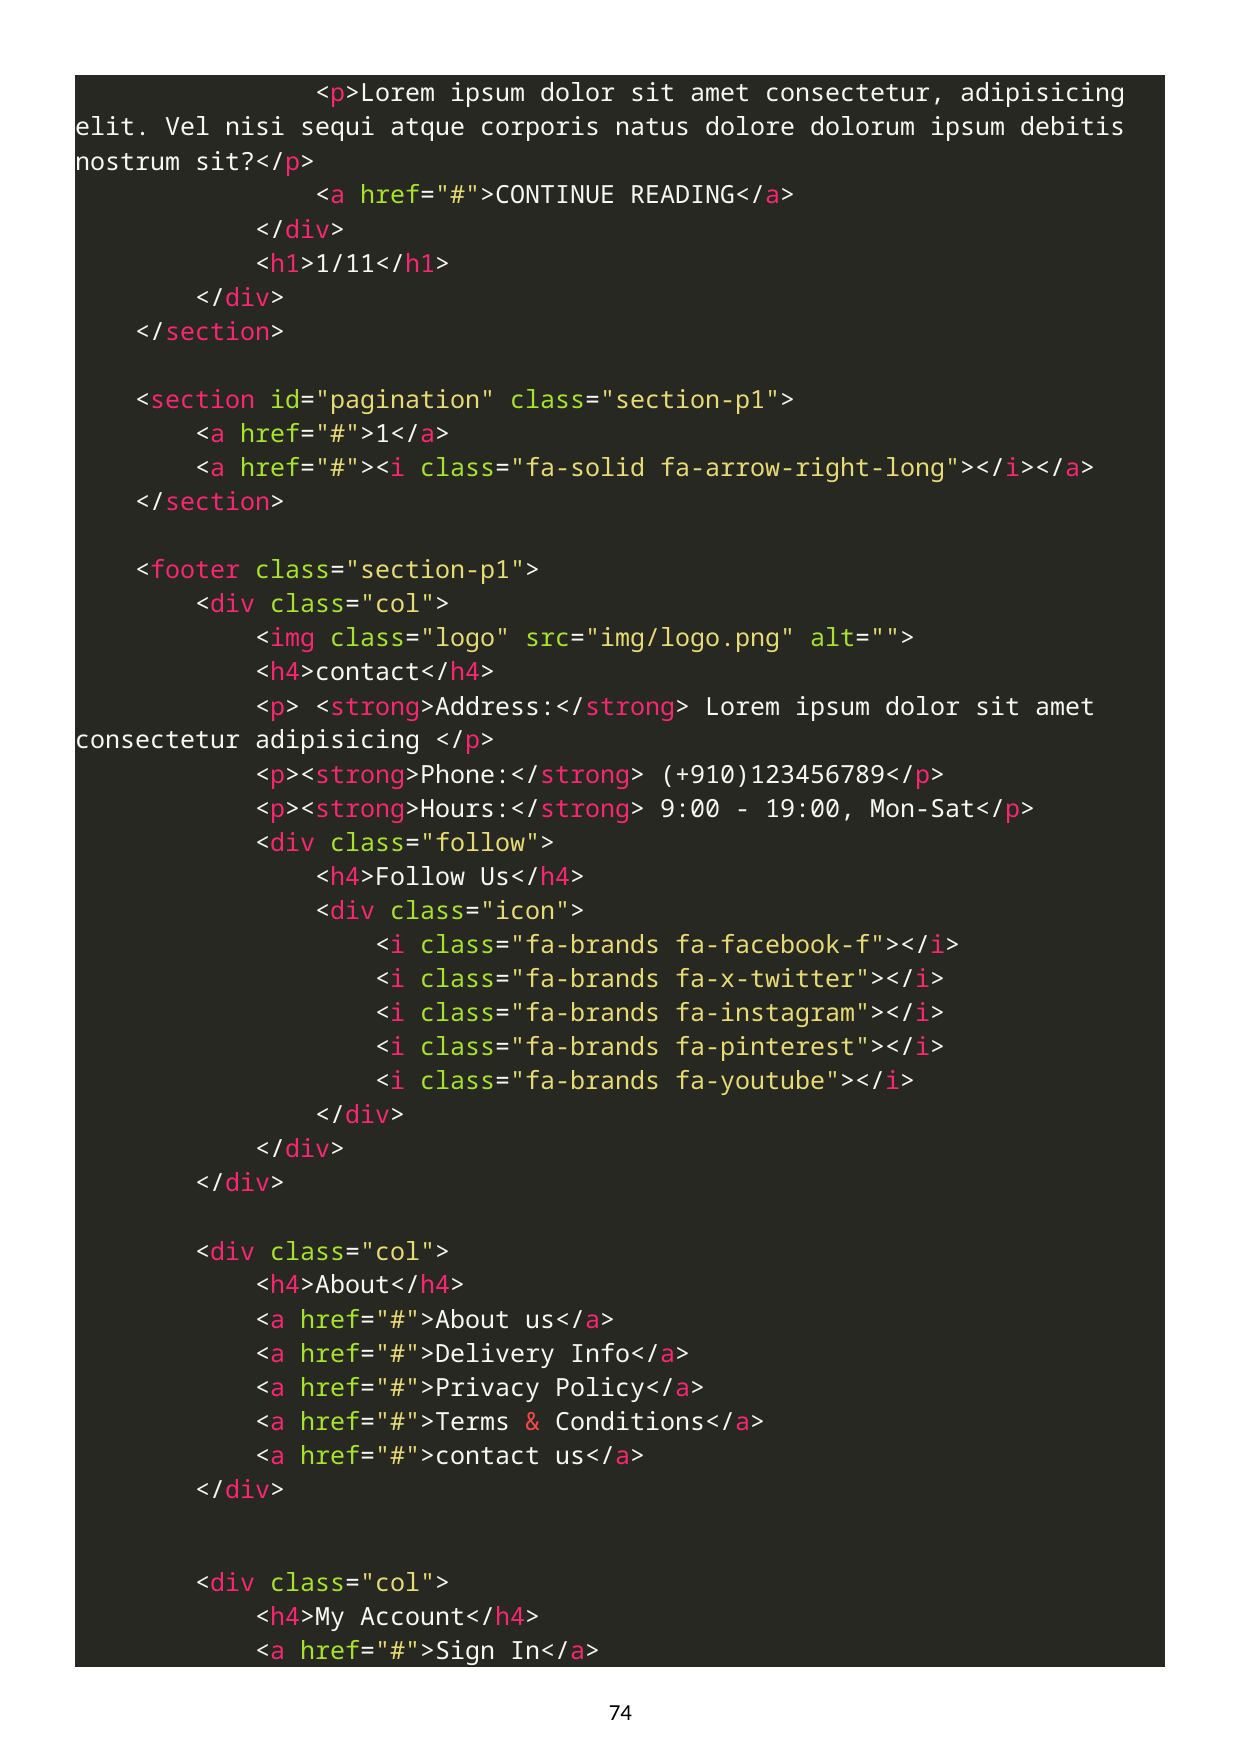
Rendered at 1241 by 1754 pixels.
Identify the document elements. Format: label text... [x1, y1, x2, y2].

text </section> [75, 313, 1165, 347]
text <a href="#">Terms & Conditions</a> [75, 1403, 1165, 1437]
text <div class="col"> [75, 1233, 1165, 1267]
text <footer class="section-p1"> [75, 552, 1165, 586]
text <i class="fa-brands fa-youtube"></i> [75, 1063, 1165, 1097]
text <p>Lorem ipsum dolor sit amet consectetur, adipisicing elit. Vel nisi sequi atque corporis natus dolore dolorum ipsum debitis nostrum sit?</p> [75, 75, 1165, 177]
text <a href="#"><i class="fa-solid fa-arrow-right-long"></i></a> [75, 450, 1165, 484]
text <h4>contact</h4> [75, 654, 1165, 688]
text <div class="col"> [75, 1565, 1165, 1599]
text </div> [75, 1131, 1165, 1165]
text <p><strong>Phone:</strong> (+910)123456789</p> [75, 756, 1165, 790]
text <a href="#">1</a> [75, 416, 1165, 450]
text </div> [75, 211, 1165, 245]
text <a href="#">Delivery Info</a> [75, 1335, 1165, 1369]
text <a href="#">Sign In</a> [75, 1633, 1165, 1667]
text </section> [75, 484, 1165, 518]
text <h1>1/11</h1> [75, 245, 1165, 279]
text <i class="fa-brands fa-facebook-f"></i> [75, 927, 1165, 961]
text <a href="#">contact us</a> [75, 1437, 1165, 1472]
text <div class="col"> [75, 586, 1165, 620]
text </div> [75, 1165, 1165, 1199]
text <i class="fa-brands fa-pinterest"></i> [75, 1029, 1165, 1063]
text <h4>Follow Us</h4> [75, 858, 1165, 892]
text <div class="follow"> [75, 824, 1165, 858]
text <a href="#">About us</a> [75, 1301, 1165, 1335]
text </div> [75, 1097, 1165, 1131]
text </div> [75, 1472, 1165, 1506]
text <div class="icon"> [75, 892, 1165, 927]
text <i class="fa-brands fa-x-twitter"></i> [75, 961, 1165, 995]
text <p> <strong>Address:</strong> Lorem ipsum dolor sit amet consectetur adipisicing </p> [75, 688, 1165, 756]
text <a href="#">Privacy Policy</a> [75, 1369, 1165, 1403]
text <h4>About</h4> [75, 1267, 1165, 1301]
text <i class="fa-brands fa-instagram"></i> [75, 995, 1165, 1029]
text </div> [75, 279, 1165, 313]
text <p><strong>Hours:</strong> 9:00 - 19:00, Mon-Sat</p> [75, 790, 1165, 824]
text <section id="pagination" class="section-p1"> [75, 382, 1165, 416]
text <a href="#">CONTINUE READING</a> [75, 177, 1165, 211]
text <h4>My Account</h4> [75, 1599, 1165, 1633]
text <img class="logo" src="img/logo.png" alt=""> [75, 620, 1165, 654]
